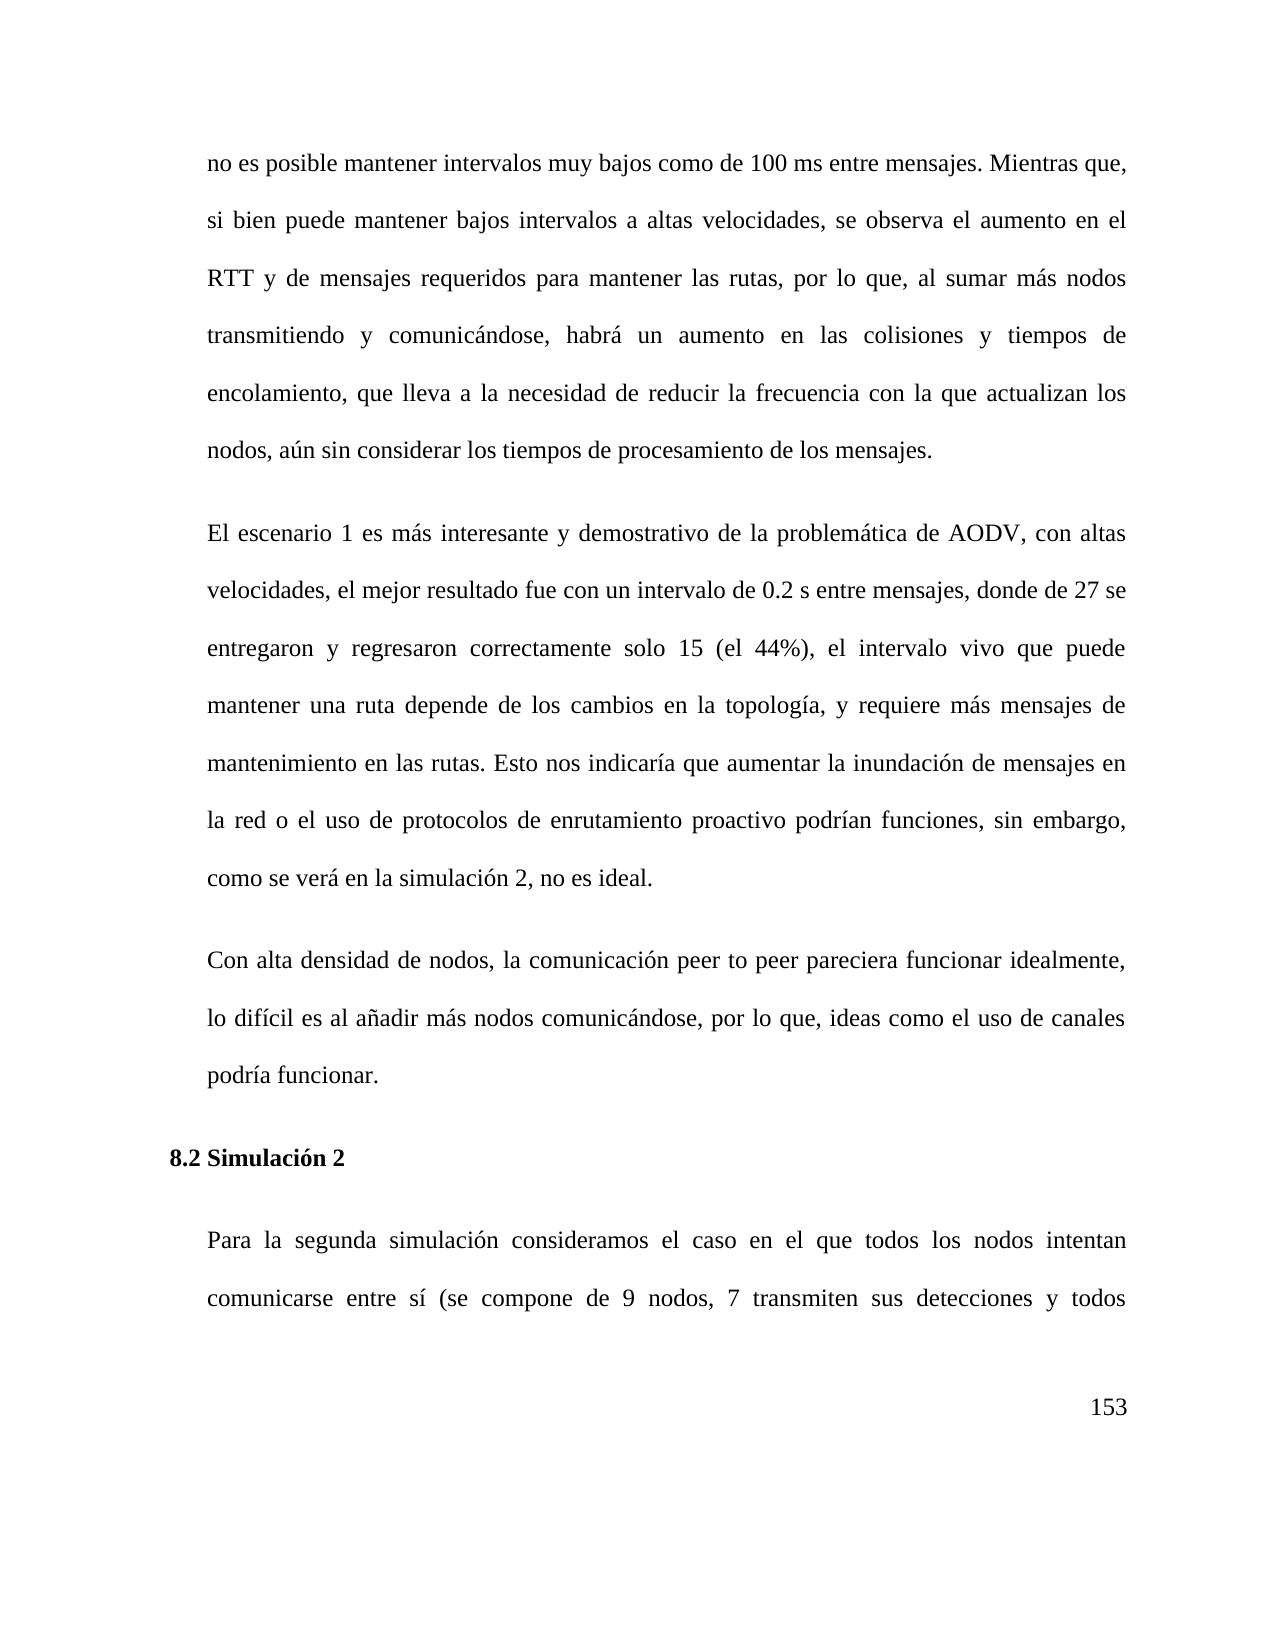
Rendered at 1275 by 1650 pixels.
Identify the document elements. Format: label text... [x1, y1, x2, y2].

text El escenario 1 es más interesante y demostrativo de la problemática de AODV, con altas velocidades, el mejor resultado fue con un intervalo de 0.2 s entre mensajes, donde de 27 se entregaron y regresaron correctamente solo 15 (el 44%), el intervalo vivo que puede mantener una ruta depende de los cambios en la topología, y requiere más mensajes de mantenimiento en las rutas. Esto nos indicaría que aumentar la inundación de mensajes en la red o el uso de protocolos de enrutamiento proactivo podrían funciones, sin embargo, como se verá en la simulación 2, no es ideal. [207, 518, 1127, 891]
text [207, 148, 1127, 464]
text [207, 1225, 1127, 1311]
subtitle Simulación 2 [169, 1143, 1127, 1171]
text Con alta densidad de nodos, la comunicación peer to peer pareciera funcionar idealmente, lo difícil es al añadir más nodos comunicándose, por lo que, ideas como el uso de canales podría funcionar. [207, 945, 1127, 1089]
